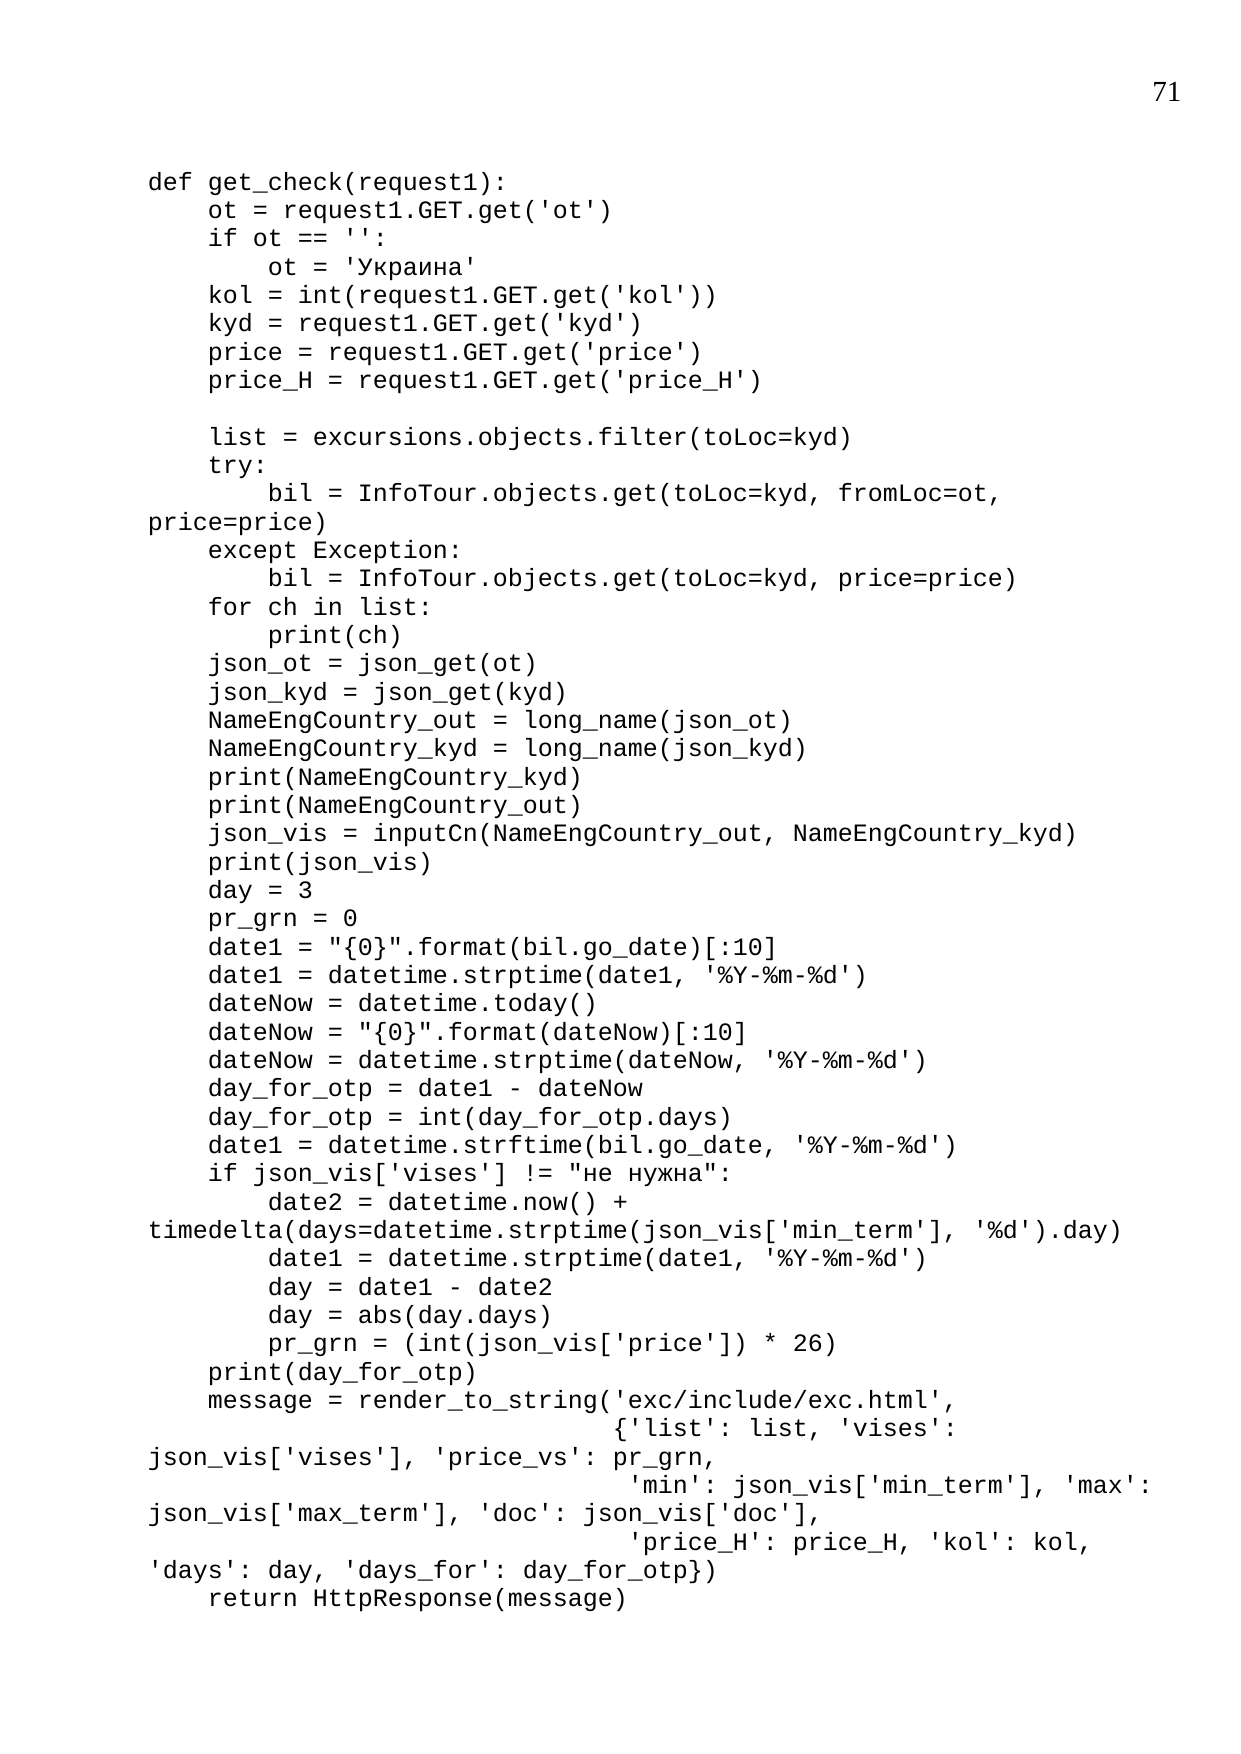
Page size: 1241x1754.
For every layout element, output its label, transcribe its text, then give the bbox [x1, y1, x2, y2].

text if ot == '': [148, 226, 1181, 254]
text dateNow = "{0}".format(dateNow)[:10] [148, 1019, 1181, 1048]
text json_vis = inputCn(NameEngCountry_out, NameEngCountry_kyd) [148, 821, 1181, 849]
text kyd = request1.GET.get('kyd') [148, 311, 1181, 339]
text day = 3 [148, 878, 1181, 906]
text except Exception: [148, 538, 1181, 566]
text dateNow = datetime.strptime(dateNow, '%Y-%m-%d') [148, 1048, 1181, 1076]
text day = abs(day.days) [148, 1303, 1181, 1331]
text date1 = datetime.strptime(date1, '%Y-%m-%d') [148, 963, 1181, 991]
text 'min': json_vis['min_term'], 'max': json_vis['max_term'], 'doc': json_vis['doc'], [148, 1473, 1181, 1529]
text ot = 'Украина' [148, 254, 1181, 283]
text bil = InfoTour.objects.get(toLoc=kyd, fromLoc=ot, price=price) [148, 481, 1181, 538]
text print(day_for_otp) [148, 1359, 1181, 1388]
text print(NameEngCountry_kyd) [148, 764, 1181, 793]
text dateNow = datetime.today() [148, 991, 1181, 1019]
text price_H = request1.GET.get('price_H') [148, 368, 1181, 396]
text try: [148, 453, 1181, 481]
text date1 = "{0}".format(bil.go_date)[:10] [148, 934, 1181, 963]
text day = date1 - date2 [148, 1274, 1181, 1303]
text ot = request1.GET.get('ot') [148, 198, 1181, 226]
text date1 = datetime.strptime(date1, '%Y-%m-%d') [148, 1246, 1181, 1274]
text def get_check(request1): [148, 169, 1181, 198]
text bil = InfoTour.objects.get(toLoc=kyd, price=price) [148, 566, 1181, 594]
text {'list': list, 'vises': json_vis['vises'], 'price_vs': pr_grn, [148, 1416, 1181, 1473]
text date1 = datetime.strftime(bil.go_date, '%Y-%m-%d') [148, 1133, 1181, 1161]
text pr_grn = (int(json_vis['price']) * 26) [148, 1331, 1181, 1359]
text day_for_otp = date1 - dateNow [148, 1076, 1181, 1104]
text json_ot = json_get(ot) [148, 651, 1181, 679]
text day_for_otp = int(day_for_otp.days) [148, 1104, 1181, 1133]
text json_kyd = json_get(kyd) [148, 679, 1181, 708]
text NameEngCountry_out = long_name(json_ot) [148, 708, 1181, 736]
text print(NameEngCountry_out) [148, 793, 1181, 821]
text print(json_vis) [148, 849, 1181, 878]
text 'price_H': price_H, 'kol': kol, 'days': day, 'days_for': day_for_otp}) [148, 1529, 1181, 1586]
text kol = int(request1.GET.get('kol')) [148, 283, 1181, 311]
text print(ch) [148, 623, 1181, 651]
text for ch in list: [148, 594, 1181, 623]
text price = request1.GET.get('price') [148, 339, 1181, 368]
text date2 = datetime.now() + timedelta(days=datetime.strptime(json_vis['min_term'], '%d').day) [148, 1189, 1181, 1246]
text message = render_to_string('exc/include/exc.html', [148, 1388, 1181, 1416]
text NameEngCountry_kyd = long_name(json_kyd) [148, 736, 1181, 764]
text list = excursions.objects.filter(toLoc=kyd) [148, 424, 1181, 453]
text pr_grn = 0 [148, 906, 1181, 934]
text if json_vis['vises'] != "не нужна": [148, 1161, 1181, 1189]
text return HttpResponse(message) [148, 1586, 1181, 1614]
